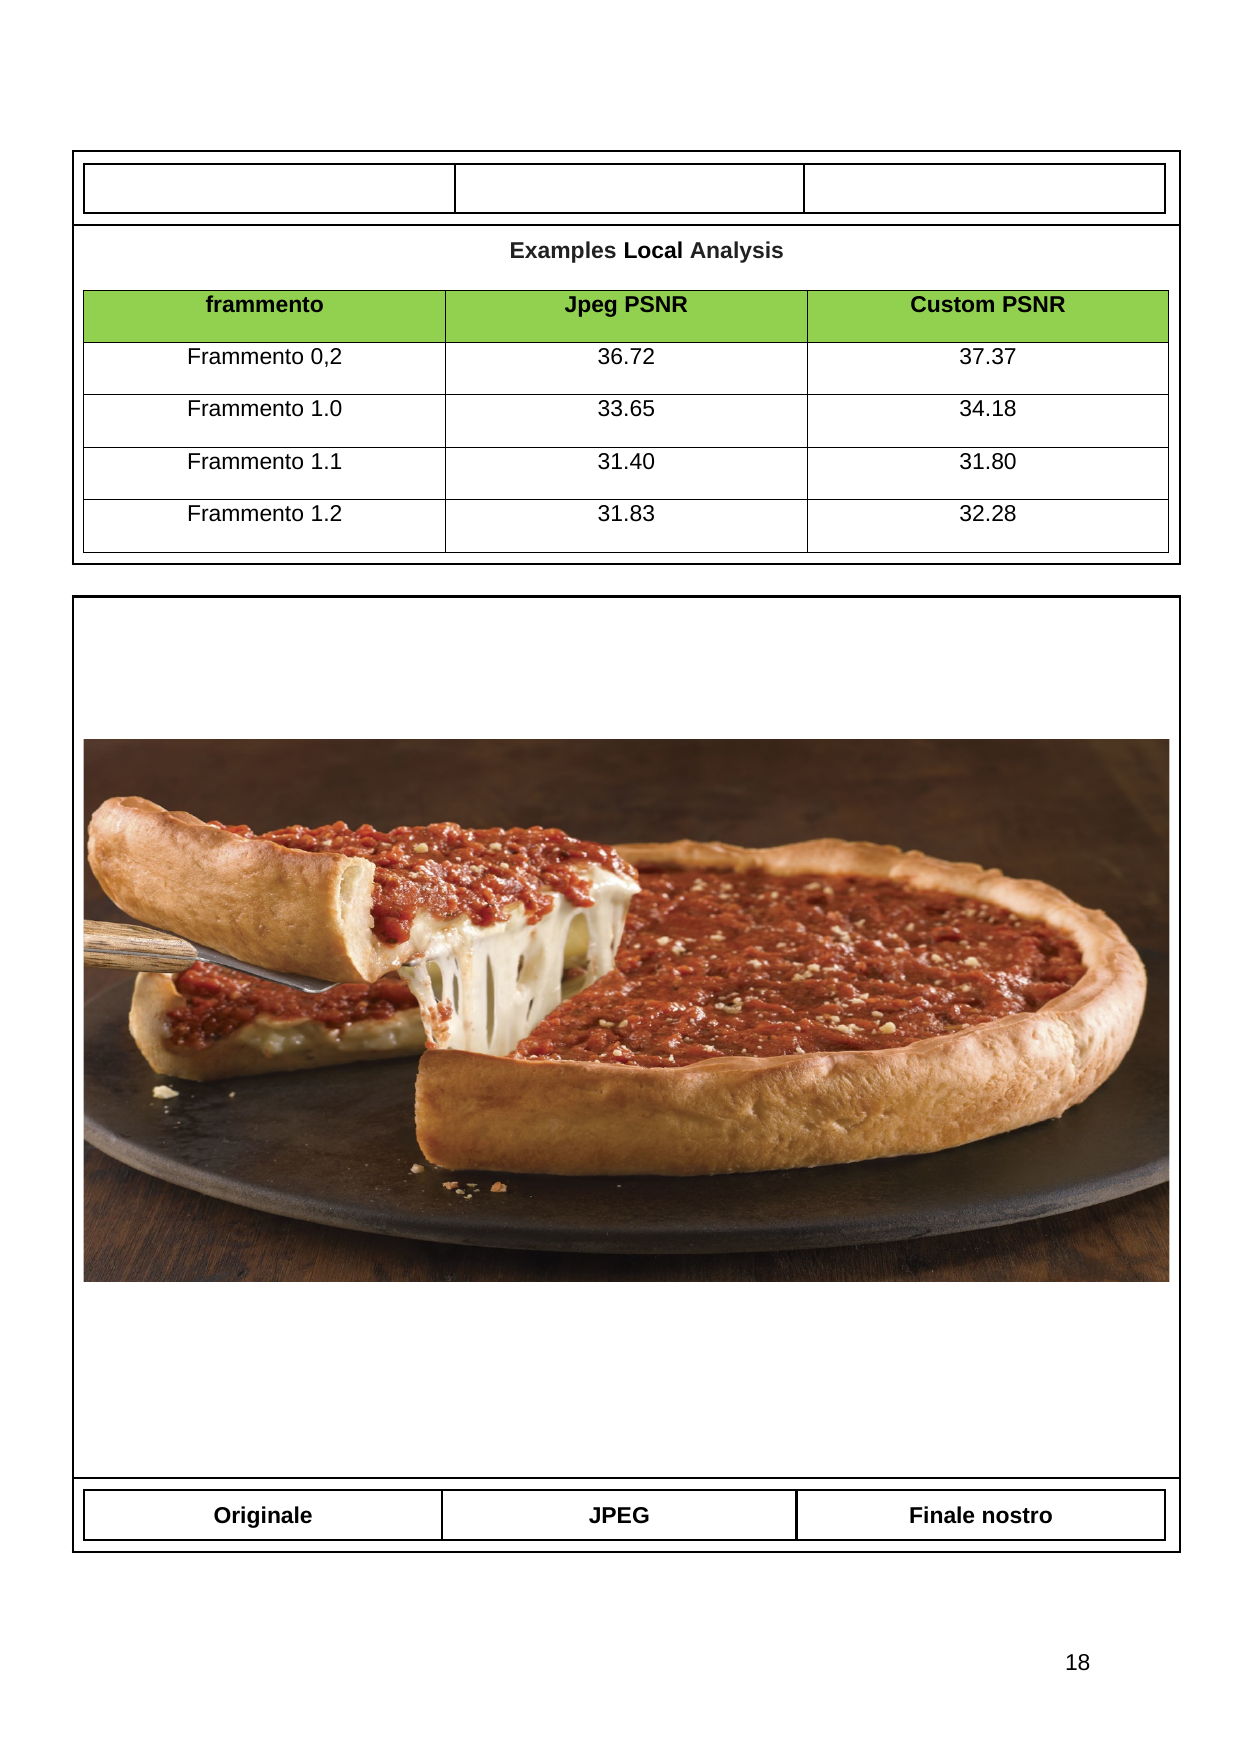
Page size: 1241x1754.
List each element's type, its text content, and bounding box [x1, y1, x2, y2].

table_cell [74, 1479, 1179, 1551]
table_cell Examples Local Analysis [74, 226, 1179, 563]
picture [83, 739, 1170, 1282]
table_header [74, 598, 1179, 1477]
table_cell [74, 152, 1179, 224]
